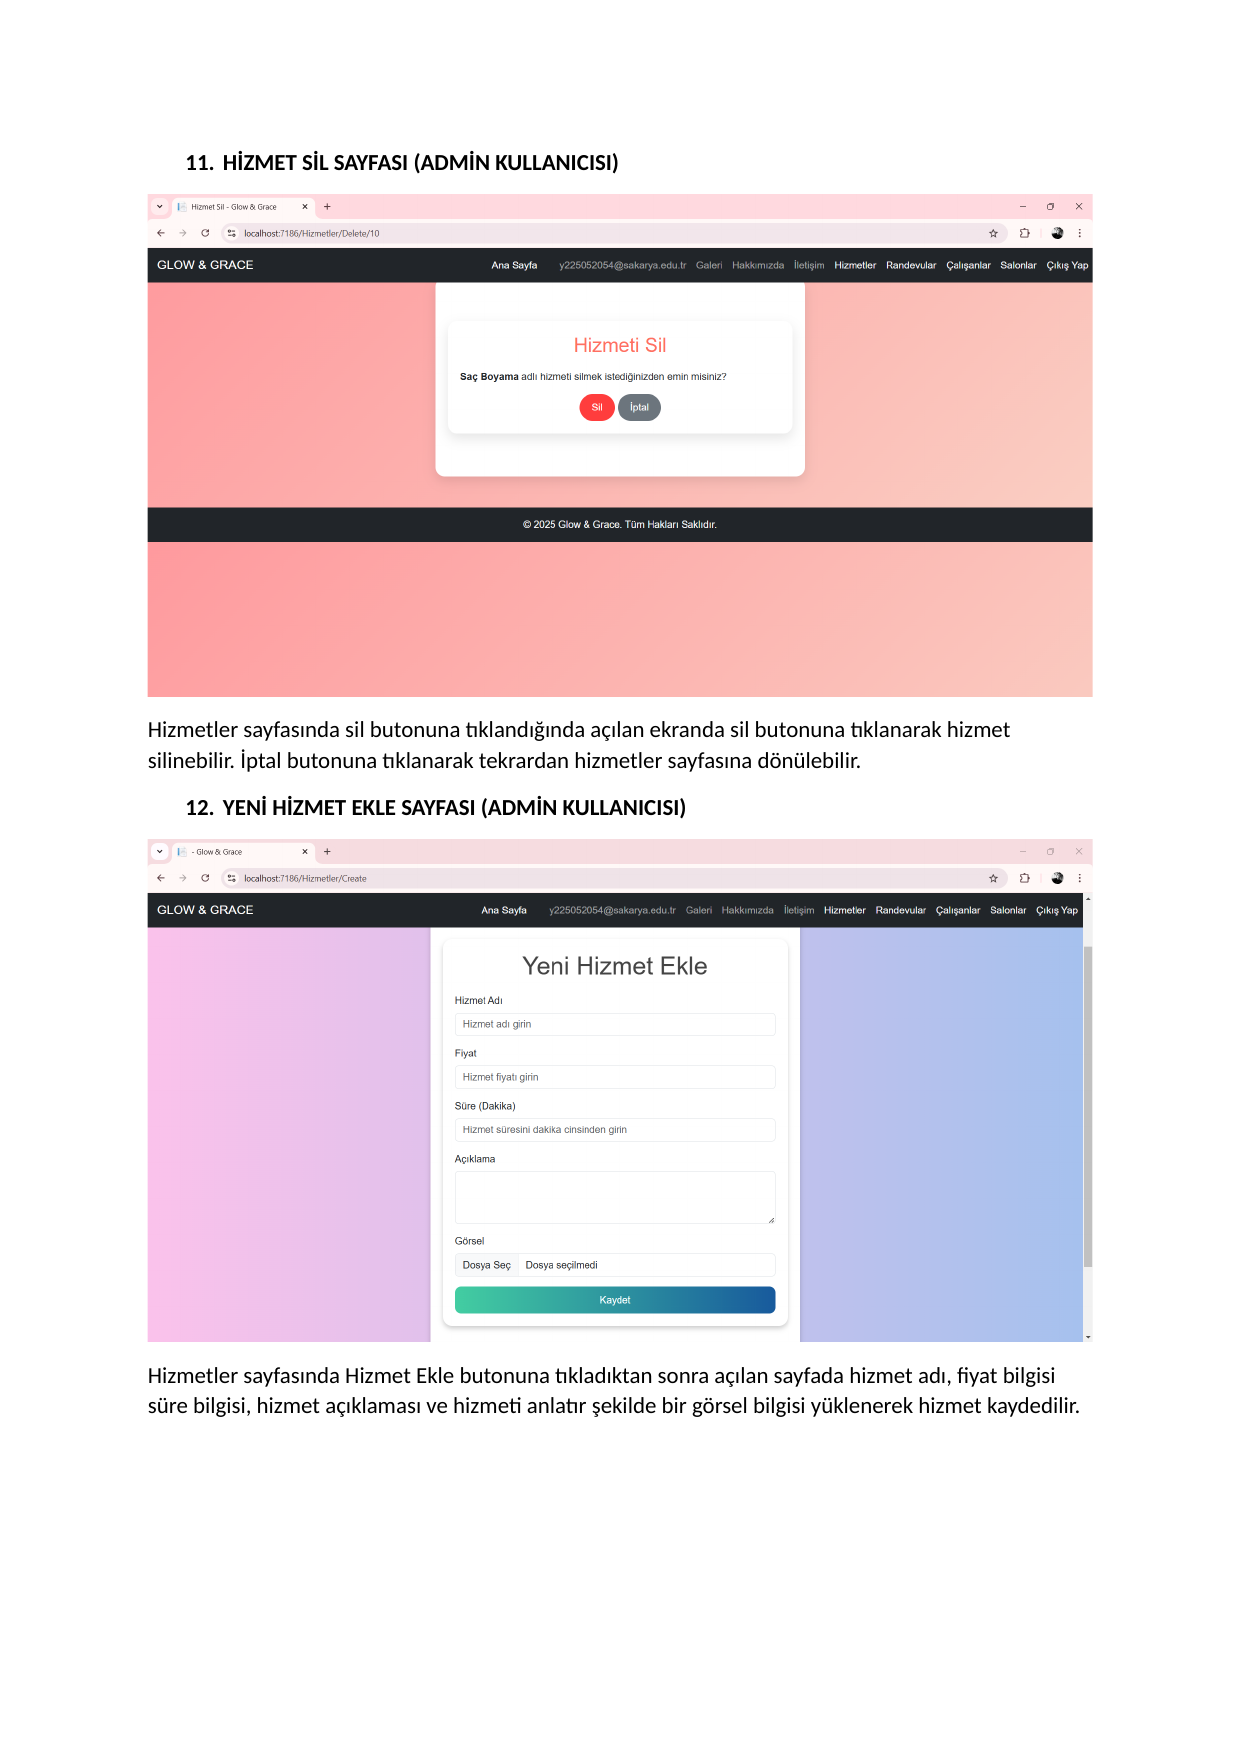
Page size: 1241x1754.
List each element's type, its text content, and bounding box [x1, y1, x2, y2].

text Hizmetler sayfasında Hizmet Ekle butonuna tıkladıktan sonra açılan sayfada hizmet adı, fiyat bilgisi süre bilgisi, hizmet açıklaması ve hizmeti anlatır şekilde bir görsel bilgisi yüklenerek hizmet kaydedilir. [148, 1361, 1093, 1419]
list YENİ HİZMET EKLE SAYFASI (ADMİN KULLANICISI) [185, 793, 1093, 821]
list HİZMET SİL SAYFASI (ADMİN KULLANICISI) [185, 148, 1093, 176]
picture [147, 839, 1093, 1342]
picture [147, 194, 1093, 697]
text Hizmetler sayfasında sil butonuna tıklandığında açılan ekranda sil butonuna tıklanarak hizmet silinebilir. İptal butonuna tıklanarak tekrardan hizmetler sayfasına dönülebilir. [148, 716, 1093, 774]
